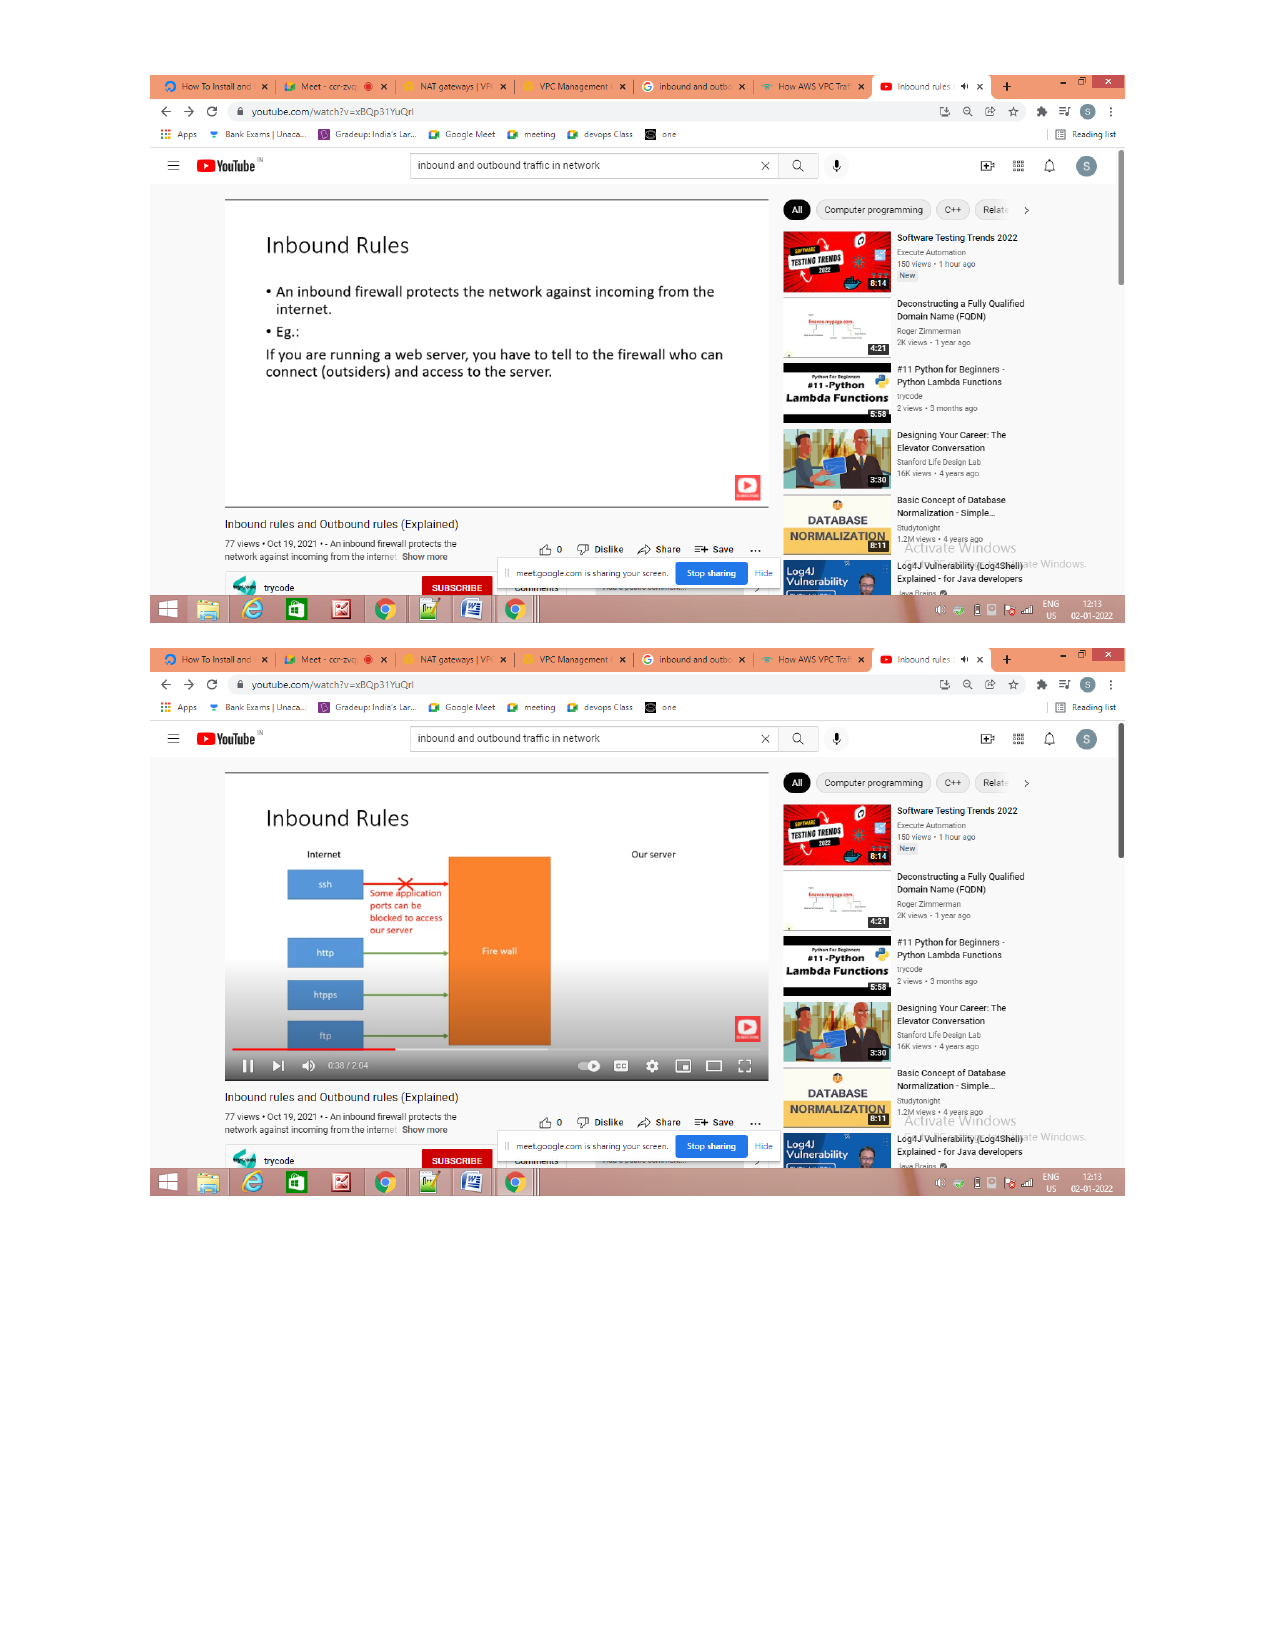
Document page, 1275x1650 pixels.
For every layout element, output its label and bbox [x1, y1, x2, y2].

picture [150, 648, 1125, 1196]
picture [150, 75, 1125, 623]
